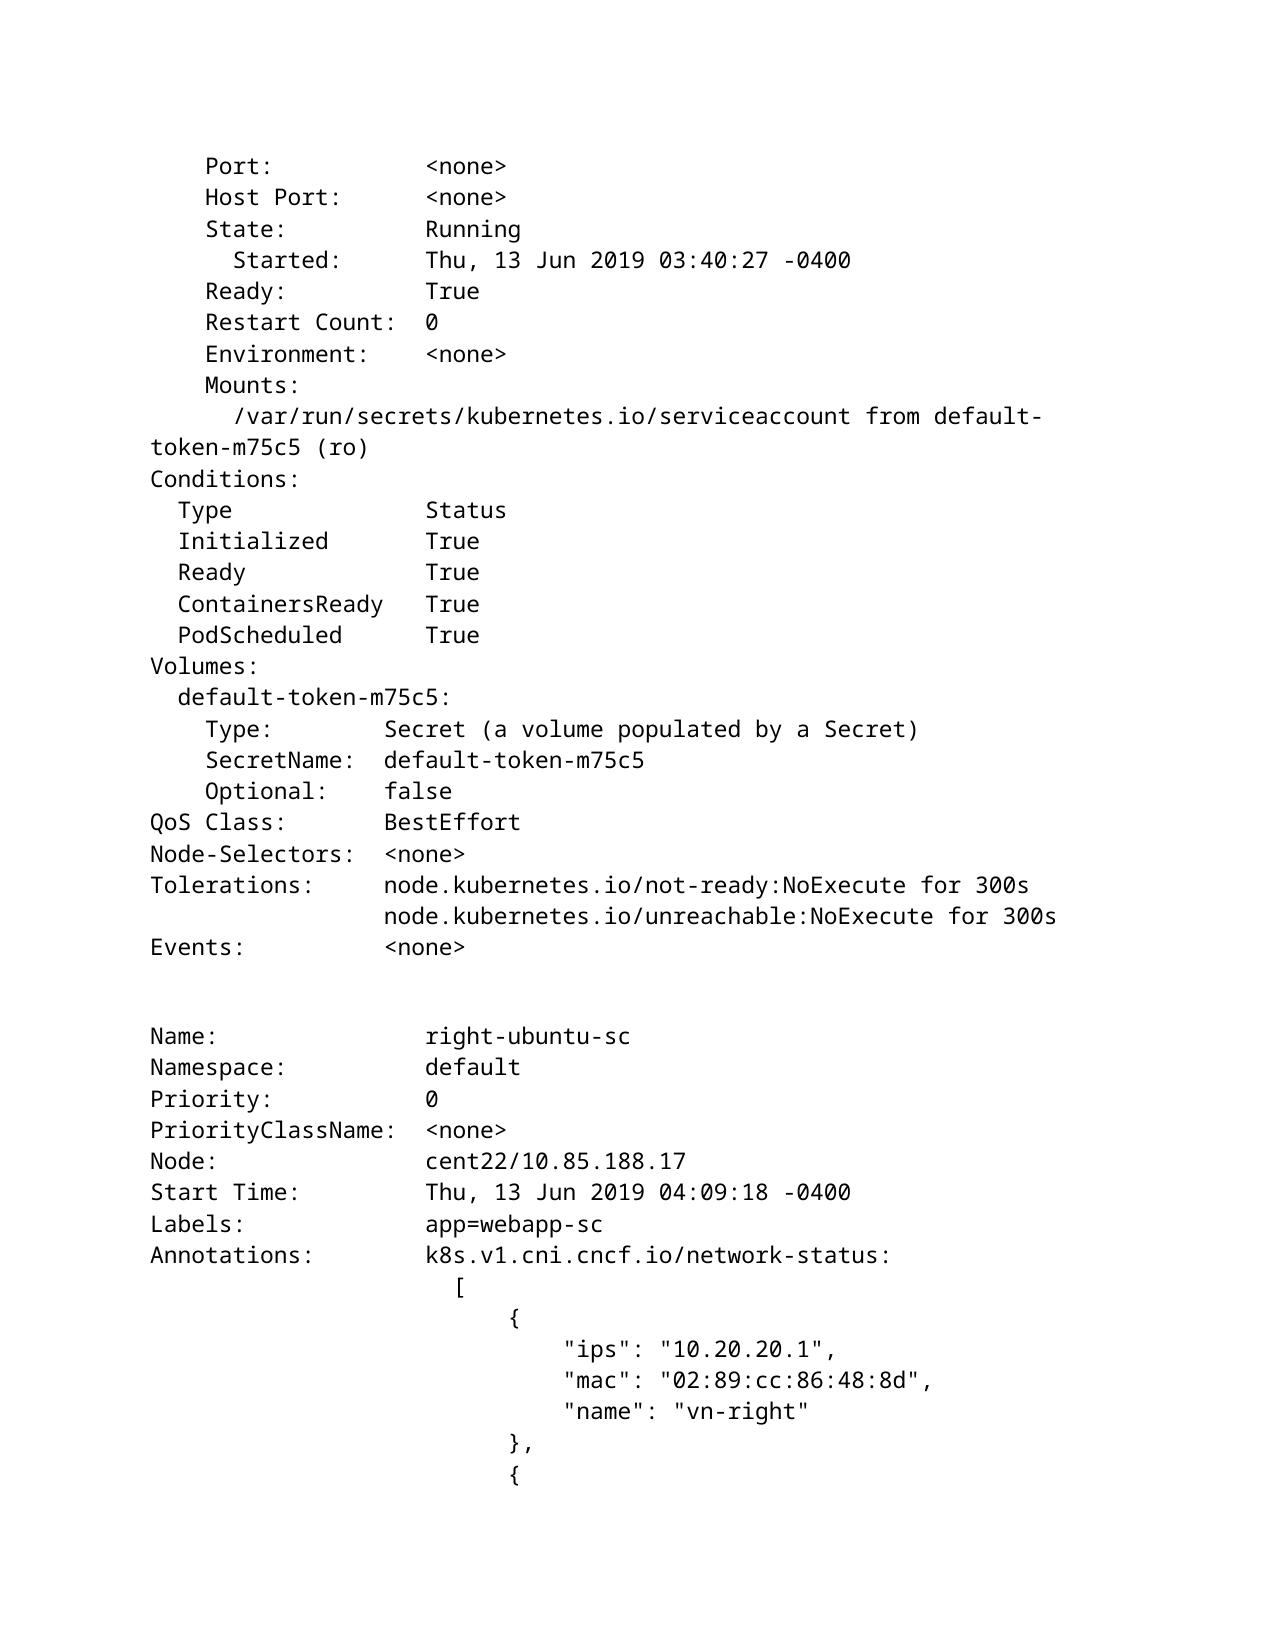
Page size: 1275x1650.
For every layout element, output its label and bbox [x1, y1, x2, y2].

text [150, 150, 1125, 1489]
